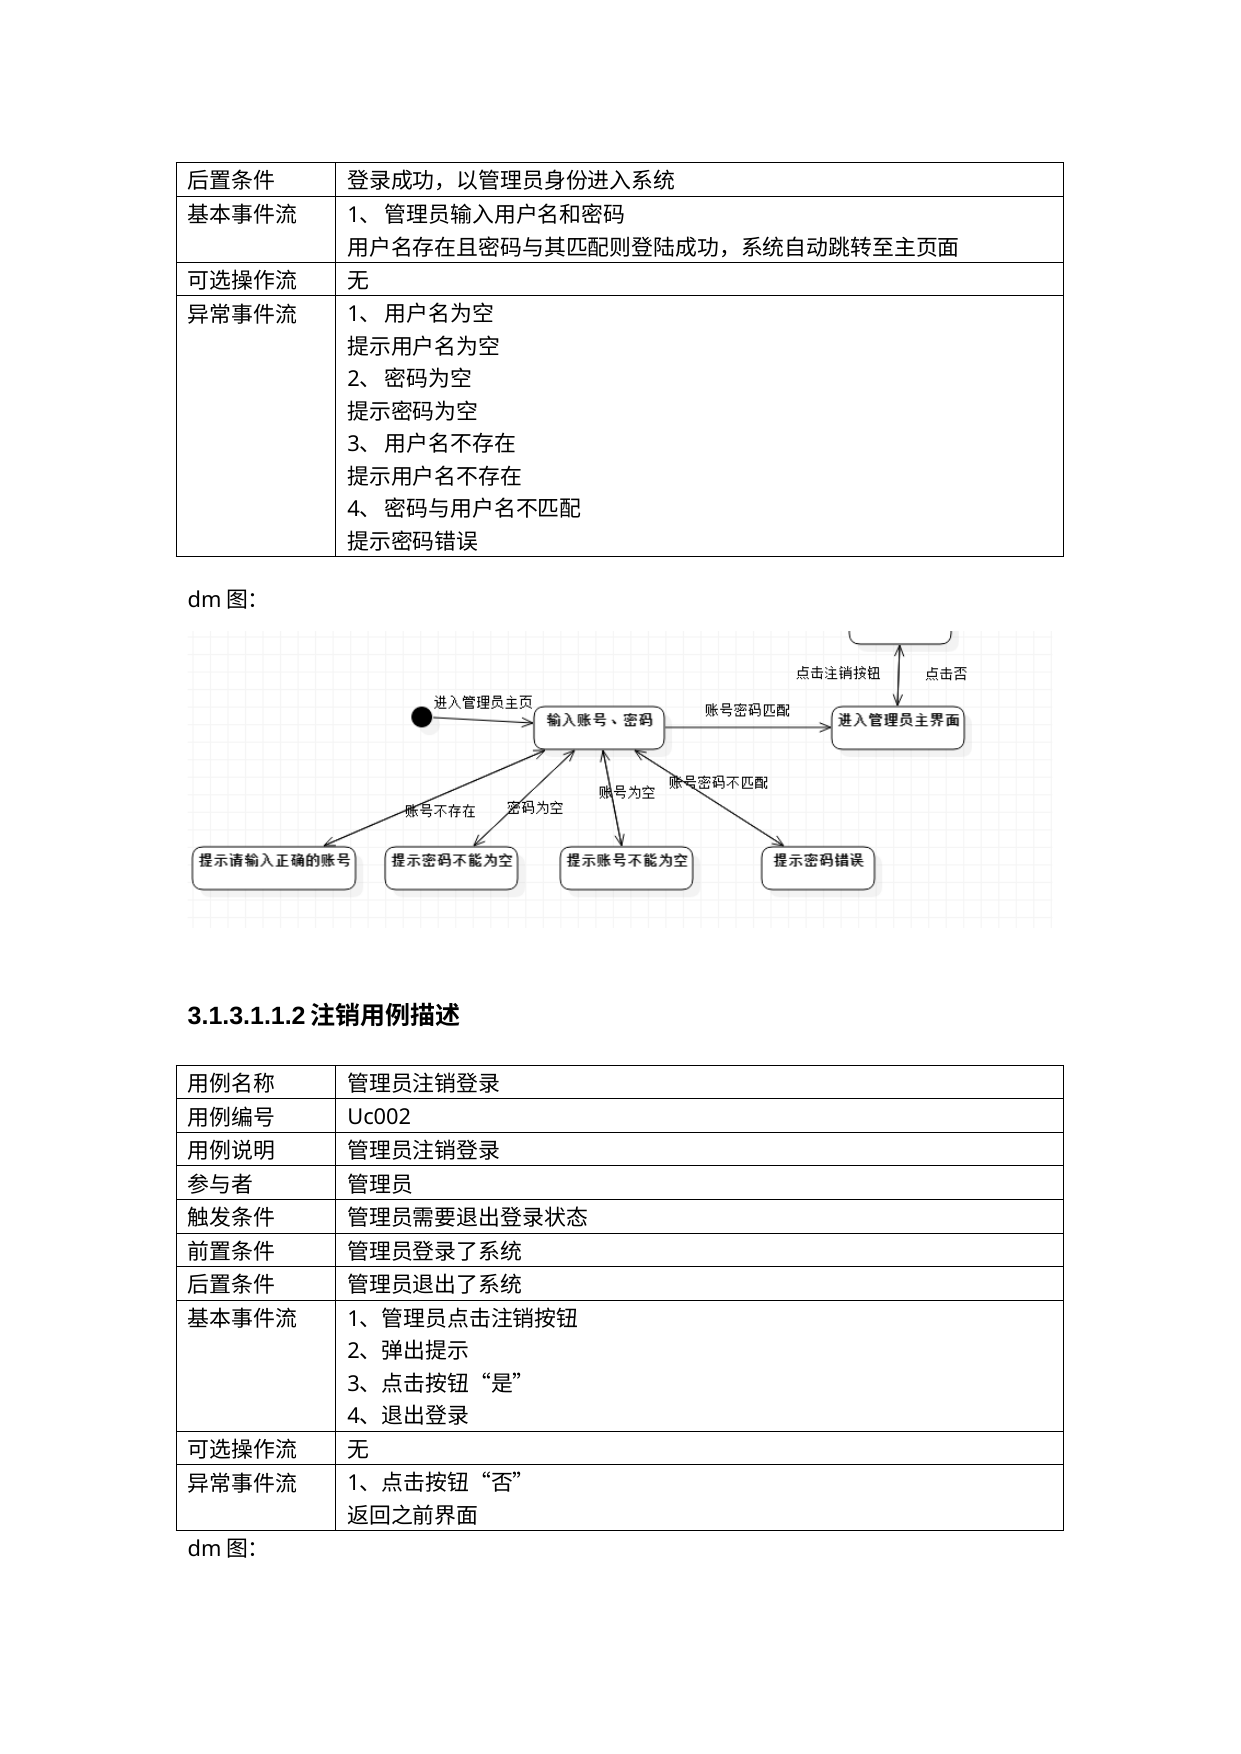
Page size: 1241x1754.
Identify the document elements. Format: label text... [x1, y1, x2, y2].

table_cell 管理员注销登录 [336, 1133, 1063, 1165]
table_cell 基本事件流 [177, 1301, 335, 1431]
table_cell 可选操作流 [177, 1432, 335, 1464]
subtitle dm图： [187, 582, 1053, 615]
table_cell 管理员退出了系统 [336, 1267, 1063, 1299]
table_cell 后置条件 [177, 163, 335, 196]
table_cell Uc002 [336, 1099, 1063, 1132]
table_cell 异常事件流 [177, 1465, 335, 1530]
table_header 管理员注销登录 [336, 1066, 1063, 1098]
table_cell 参与者 [177, 1166, 335, 1199]
table_cell 管理员需要退出登录状态 [336, 1200, 1063, 1232]
table_cell 无 [336, 1432, 1063, 1464]
table_cell 用户名为空 提示用户名为空 密码为空 提示密码为空 用户名不存在 提示用户名不存在 密码与用户名不匹配 提示密码错误 [336, 296, 1063, 556]
subtitle 3.1.3.1.1.2注销用例描述 [187, 981, 1053, 1046]
table_cell 基本事件流 [177, 197, 335, 262]
table_cell 管理员输入用户名和密码 用户名存在且密码与其匹配则登陆成功，系统自动跳转至主页面 [336, 197, 1063, 262]
table_cell 后置条件 [177, 1267, 335, 1299]
table_header 用例名称 [177, 1066, 335, 1098]
table_cell 登录成功，以管理员身份进入系统 [336, 163, 1063, 196]
table_cell 1、点击按钮“否” 返回之前界面 [336, 1465, 1063, 1530]
table_cell 前置条件 [177, 1234, 335, 1266]
table_cell 用例说明 [177, 1133, 335, 1165]
picture [187, 631, 1053, 928]
table_cell 管理员 [336, 1166, 1063, 1199]
table_cell 管理员登录了系统 [336, 1234, 1063, 1266]
text dm图： [187, 1531, 1053, 1564]
table_cell 无 [336, 263, 1063, 295]
table_cell 1、管理员点击注销按钮 2、弹出提示 3、点击按钮“是” 4、退出登录 [336, 1301, 1063, 1431]
table_cell 触发条件 [177, 1200, 335, 1232]
table_cell 可选操作流 [177, 263, 335, 295]
table_cell 用例编号 [177, 1099, 335, 1132]
table_cell 异常事件流 [177, 296, 335, 556]
